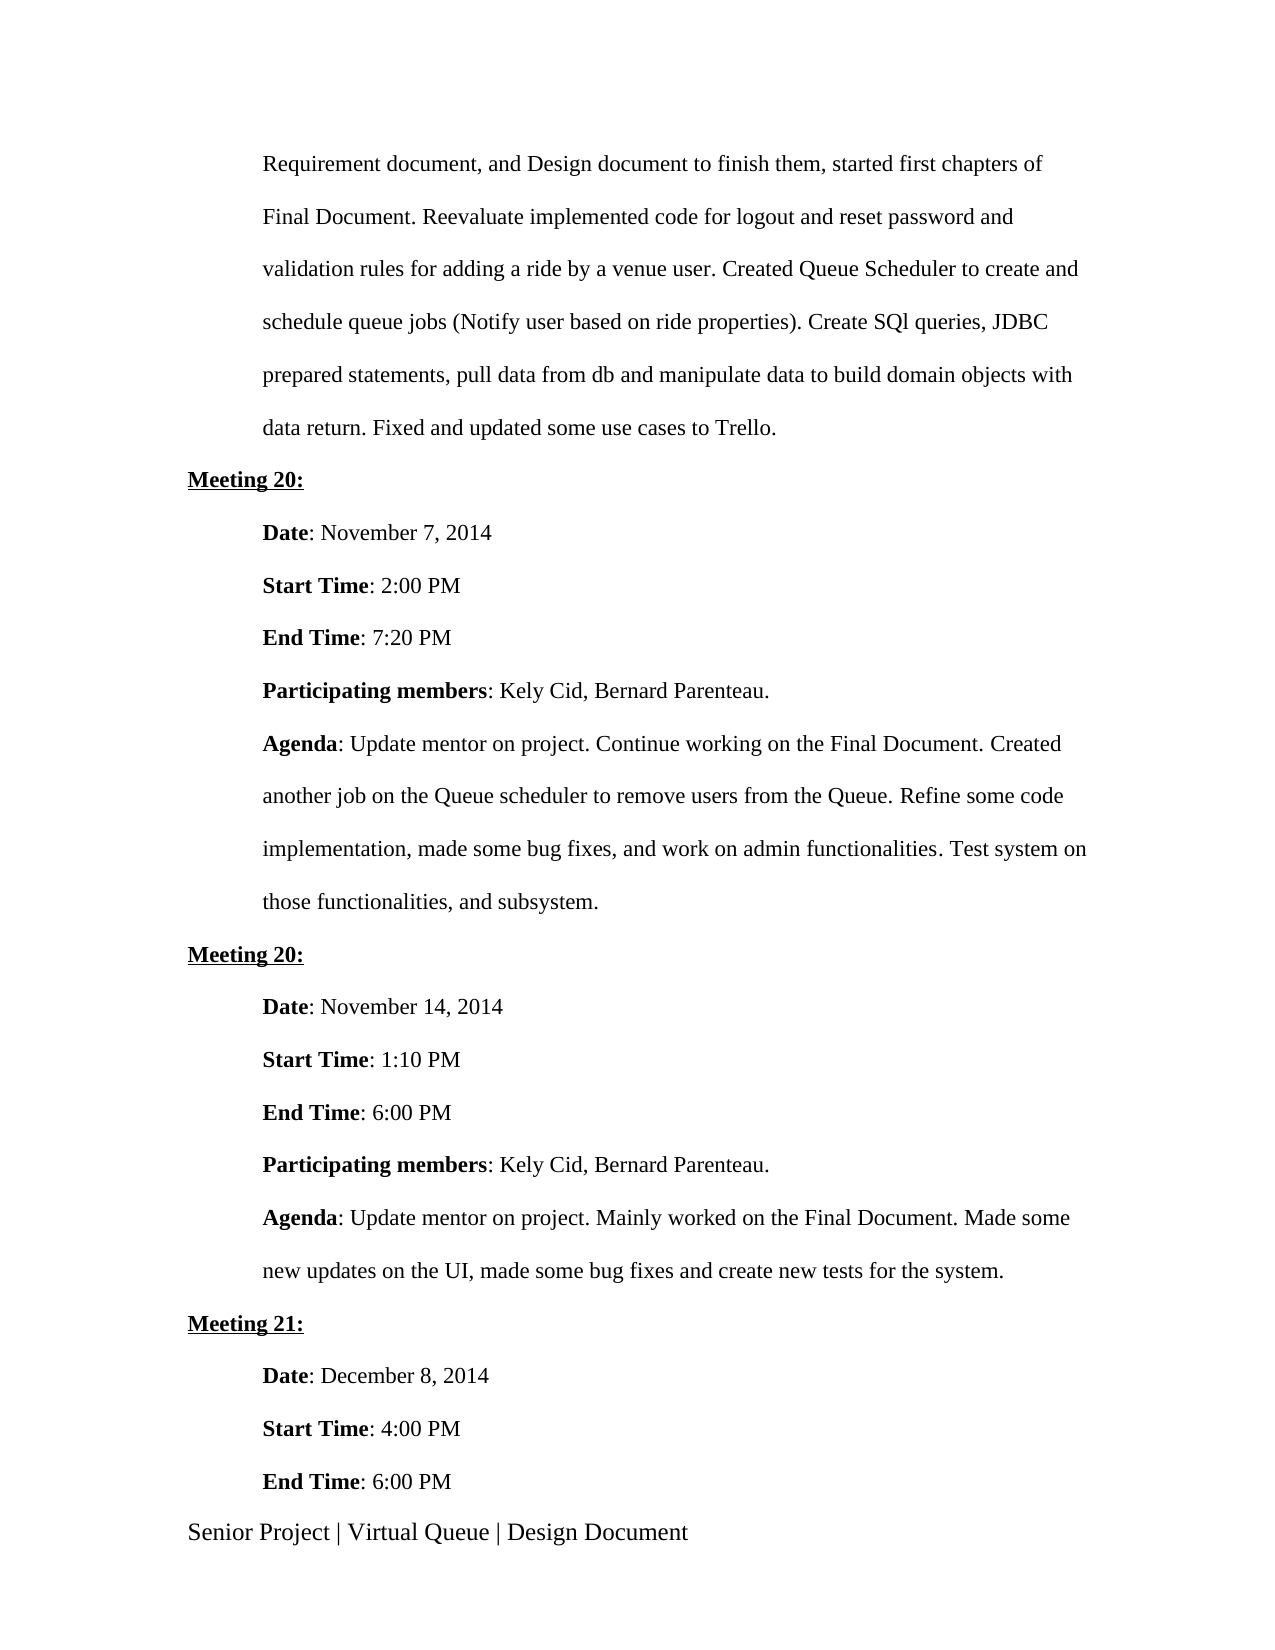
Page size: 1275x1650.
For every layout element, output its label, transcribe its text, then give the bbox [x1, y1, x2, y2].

text Start Time: 1:10 PM [262, 1046, 1087, 1072]
text Agenda: Update mentor on project. Continue working on the Final Document. Created another job on the Queue scheduler to remove users from the Queue. Refine some code implementation, made some bug fixes, and work on admin functionalities. Test system on those functionalities, and subsystem. [262, 730, 1087, 914]
text Start Time: 2:00 PM [262, 572, 1087, 598]
text Meeting 21: [187, 1309, 1087, 1336]
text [262, 150, 1087, 440]
text End Time: 6:00 PM [262, 1468, 1087, 1494]
text Meeting 20: [187, 941, 1087, 967]
text Start Time: 4:00 PM [262, 1415, 1087, 1441]
text Agenda: Update mentor on project. Mainly worked on the Final Document. Made some new updates on the UI, made some bug fixes and create new tests for the system. [262, 1204, 1087, 1283]
text Date: December 8, 2014 [262, 1362, 1087, 1389]
text Date: November 14, 2014 [262, 993, 1087, 1020]
text End Time: 7:20 PM [262, 624, 1087, 651]
text Date: November 7, 2014 [262, 519, 1087, 545]
text End Time: 6:00 PM [262, 1099, 1087, 1125]
text Participating members: Kely Cid, Bernard Parenteau. [262, 1151, 1087, 1178]
text Meeting 20: [187, 466, 1087, 493]
text Participating members: Kely Cid, Bernard Parenteau. [262, 677, 1087, 703]
